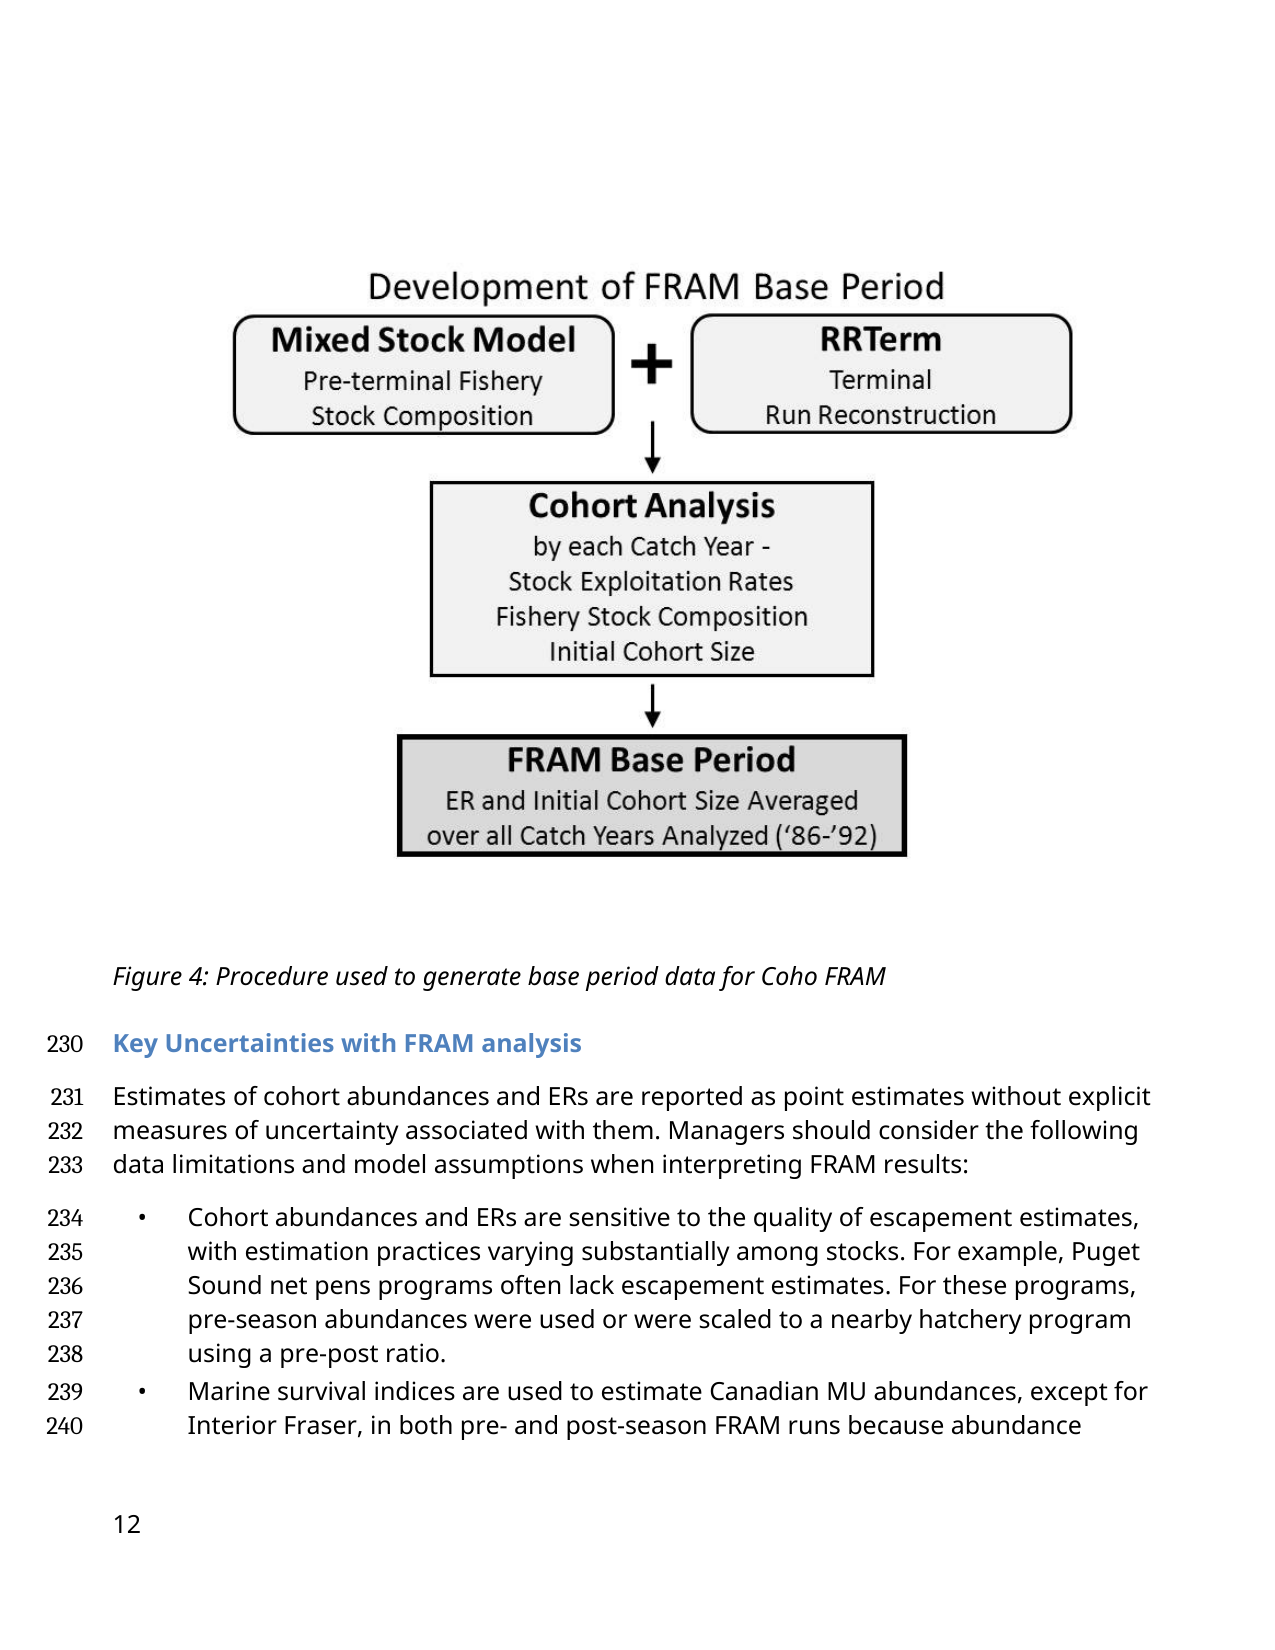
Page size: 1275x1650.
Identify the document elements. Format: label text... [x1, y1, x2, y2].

table_header Figure 4: Procedure used to generate base period data for Coho FRAM [101, 150, 1151, 1005]
picture [131, 150, 1152, 938]
subtitle Key Uncertainties with FRAM analysis [112, 1026, 1162, 1060]
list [137, 1373, 1162, 1442]
list Cohort abundances and ERs are sensitive to the quality of escapement estimates, with estimation practices varying substantially among stocks. For example, Puget Sound net pens programs often lack escapement estimates. For these programs, pre-season abundances were used or were scaled to a nearby hatchery program using a pre-post ratio. [137, 1199, 1162, 1370]
text Estimates of cohort abundances and ERs are reported as point estimates without explicit measures of uncertainty associated with them. Managers should consider the following data limitations and model assumptions when interpreting FRAM results: [112, 1078, 1162, 1181]
